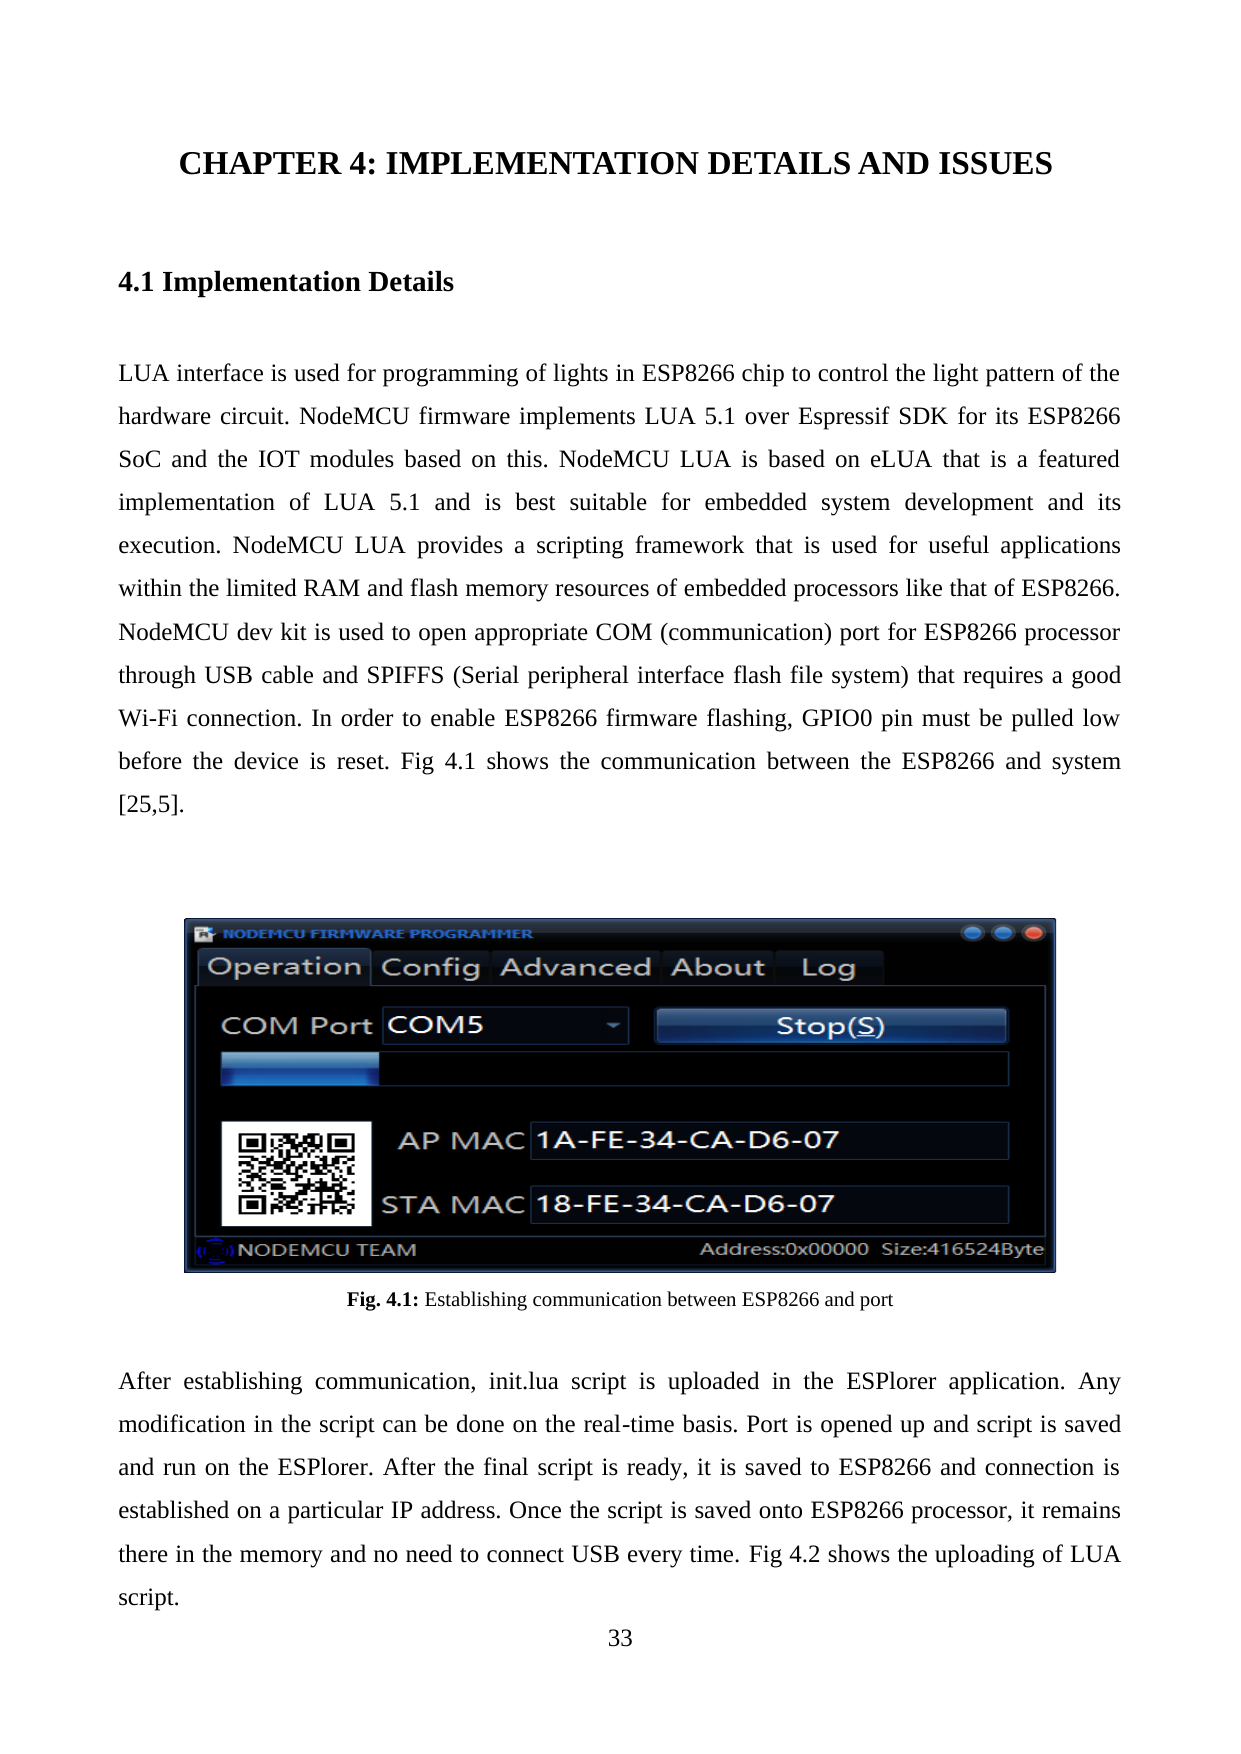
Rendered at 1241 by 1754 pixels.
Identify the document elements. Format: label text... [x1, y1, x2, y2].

text Fig. 4.1: Establishing communication between ESP8266 and port [118, 1287, 1122, 1311]
subtitle CHAPTER 4: IMPLEMENTATION DETAILS AND ISSUES [118, 143, 1122, 239]
subtitle 4.1 Implementation Details [118, 264, 1122, 298]
picture [184, 918, 1057, 1273]
text LUA interface is used for programming of lights in ESP8266 chip to control the light pattern of the hardware circuit. NodeMCU firmware implements LUA 5.1 over Espressif SDK for its ESP8266 SoC and the IOT modules based on this. NodeMCU LUA is based on eLUA that is a featured implementation of LUA 5.1 and is best suitable for embedded system development and its execution. NodeMCU LUA provides a scripting framework that is used for useful applications within the limited RAM and flash memory resources of embedded processors like that of ESP8266. NodeMCU dev kit is used to open appropriate COM (communication) port for ESP8266 processor through USB cable and SPIFFS (Serial peripheral interface flash file system) that requires a good Wi-Fi connection. In order to enable ESP8266 firmware flashing, GPIO0 pin must be pulled low before the device is reset. Fig 4.1 shows the communication between the ESP8266 and system [25,5]. [118, 358, 1122, 818]
text After establishing communication, init.lua script is uploaded in the ESPlorer application. Any modification in the script can be done on the real-time basis. Port is opened up and script is saved and run on the ESPlorer. After the final script is ready, it is saved to ESP8266 and connection is established on a particular IP address. Once the script is saved onto ESP8266 processor, it remains there in the memory and no need to connect USB every time. Fig 4.2 shows the uploading of LUA script. [118, 1366, 1122, 1611]
